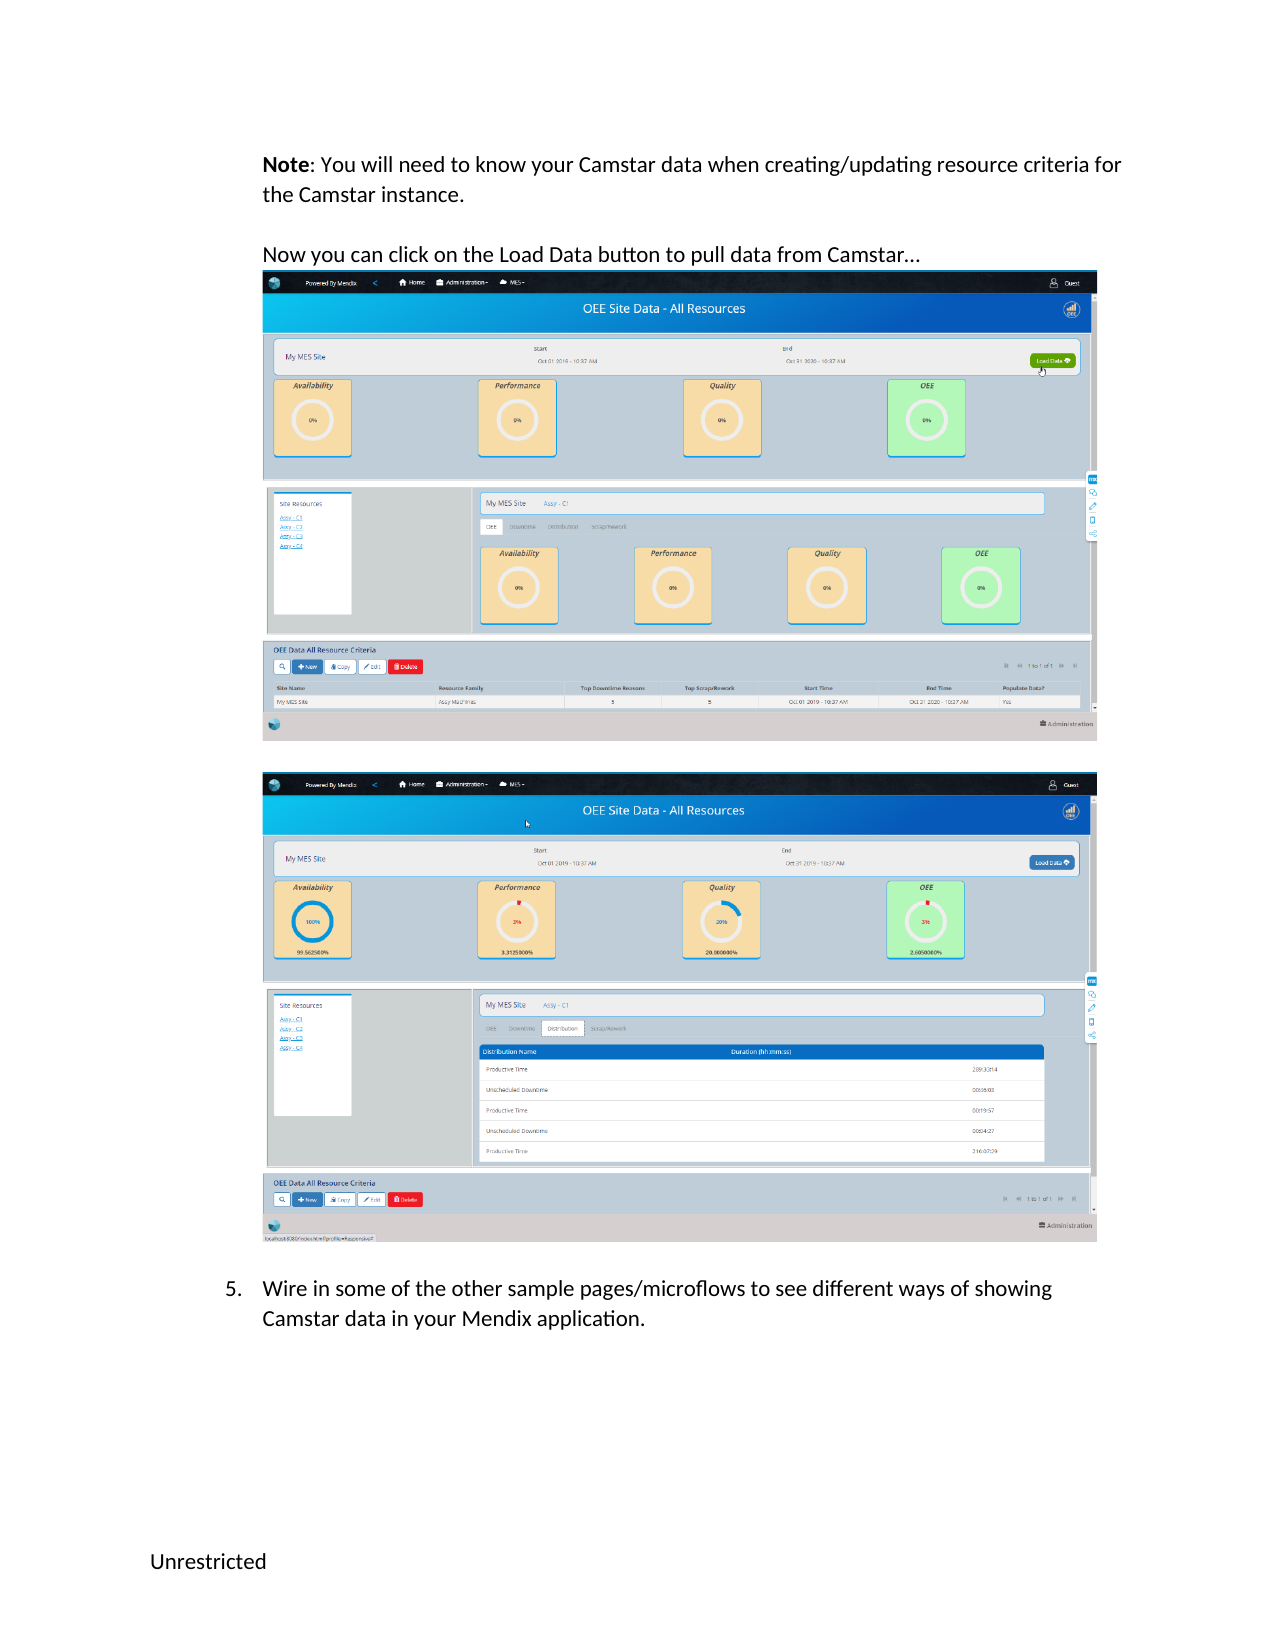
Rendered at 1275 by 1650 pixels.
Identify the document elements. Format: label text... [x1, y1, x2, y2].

list Now you can click on the Load Data button to pull data from Camstar… [262, 241, 1125, 269]
picture [262, 775, 1097, 1242]
picture [262, 273, 1098, 741]
list Note: You will need to know your Camstar data when creating/updating resource criteria for the Camstar instance. [262, 150, 1125, 208]
list Wire in some of the other sample pages/microflows to see different ways of showing Camstar data in your Mendix application. [225, 1274, 1125, 1332]
